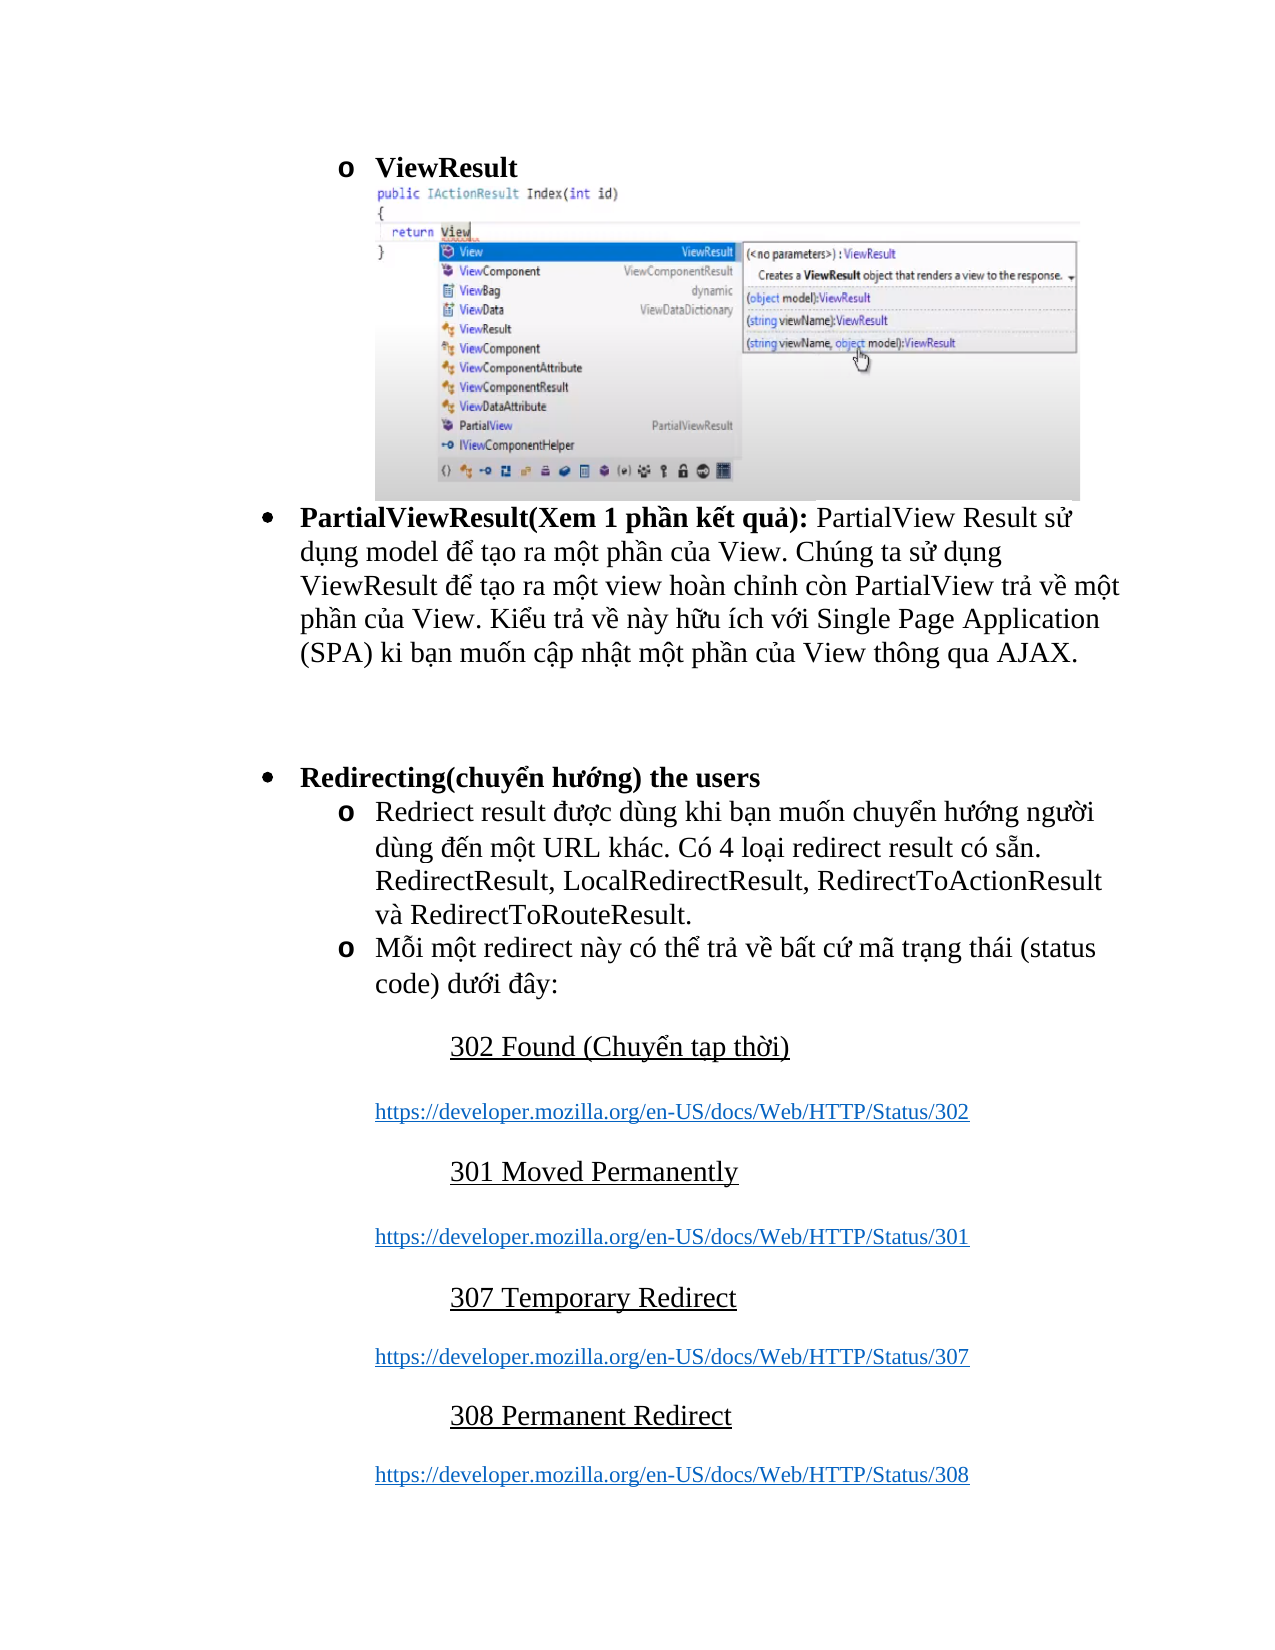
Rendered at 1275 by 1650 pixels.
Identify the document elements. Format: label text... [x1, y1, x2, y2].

list PartialViewResult(Xem 1 phần kết quả): PartialView Result sử dụng model để tạo ra một phần của View. Chúng ta sử dụng ViewResult để tạo ra một view hoàn chỉnh còn PartialView trả về một phần của View. Kiểu trả về này hữu ích với Single Page Application (SPA) ki bạn muốn cập nhật một phần của View thông qua AJAX. [262, 500, 816, 668]
text 307 Temporary Redirect [375, 1280, 1125, 1313]
picture [375, 186, 1080, 501]
text 308 Permanent Redirect [375, 1398, 1125, 1432]
text https://developer.mozilla.org/en-US/docs/Web/HTTP/Status/308 [375, 1461, 1125, 1487]
text https://developer.mozilla.org/en-US/docs/Web/HTTP/Status/301 [375, 1217, 1125, 1251]
text 301 Moved Permanently [375, 1154, 1125, 1188]
list Redriect result được dùng khi bạn muốn chuyển hướng người dùng đến một URL khác. Có 4 loại redirect result có sẵn. RedirectResult, LocalRedirectResult, RedirectToActionResult và RedirectToRouteResult. [337, 794, 1125, 930]
list Mỗi một redirect này có thể trả về bất cứ mã trạng thái (status code) dưới đây: [337, 930, 1125, 1000]
list PartialViewResult(Xem 1 phần kết quả): PartialView Result sử dụng model để tạo ra một phần của View. Chúng ta sử dụng ViewResult để tạo ra một view hoàn chỉnh còn PartialView trả về một phần của View. Kiểu trả về này hữu ích với Single Page Application (SPA) ki bạn muốn cập nhật một phần của View thông qua AJAX. [1002, 500, 1125, 668]
text https://developer.mozilla.org/en-US/docs/Web/HTTP/Status/307 [375, 1343, 1125, 1369]
list Redirecting(chuyển hướng) the users [262, 760, 1125, 794]
text 302 Found (Chuyển tạp thời) [375, 1029, 1125, 1063]
text https://developer.mozilla.org/en-US/docs/Web/HTTP/Status/302 [375, 1092, 1125, 1125]
